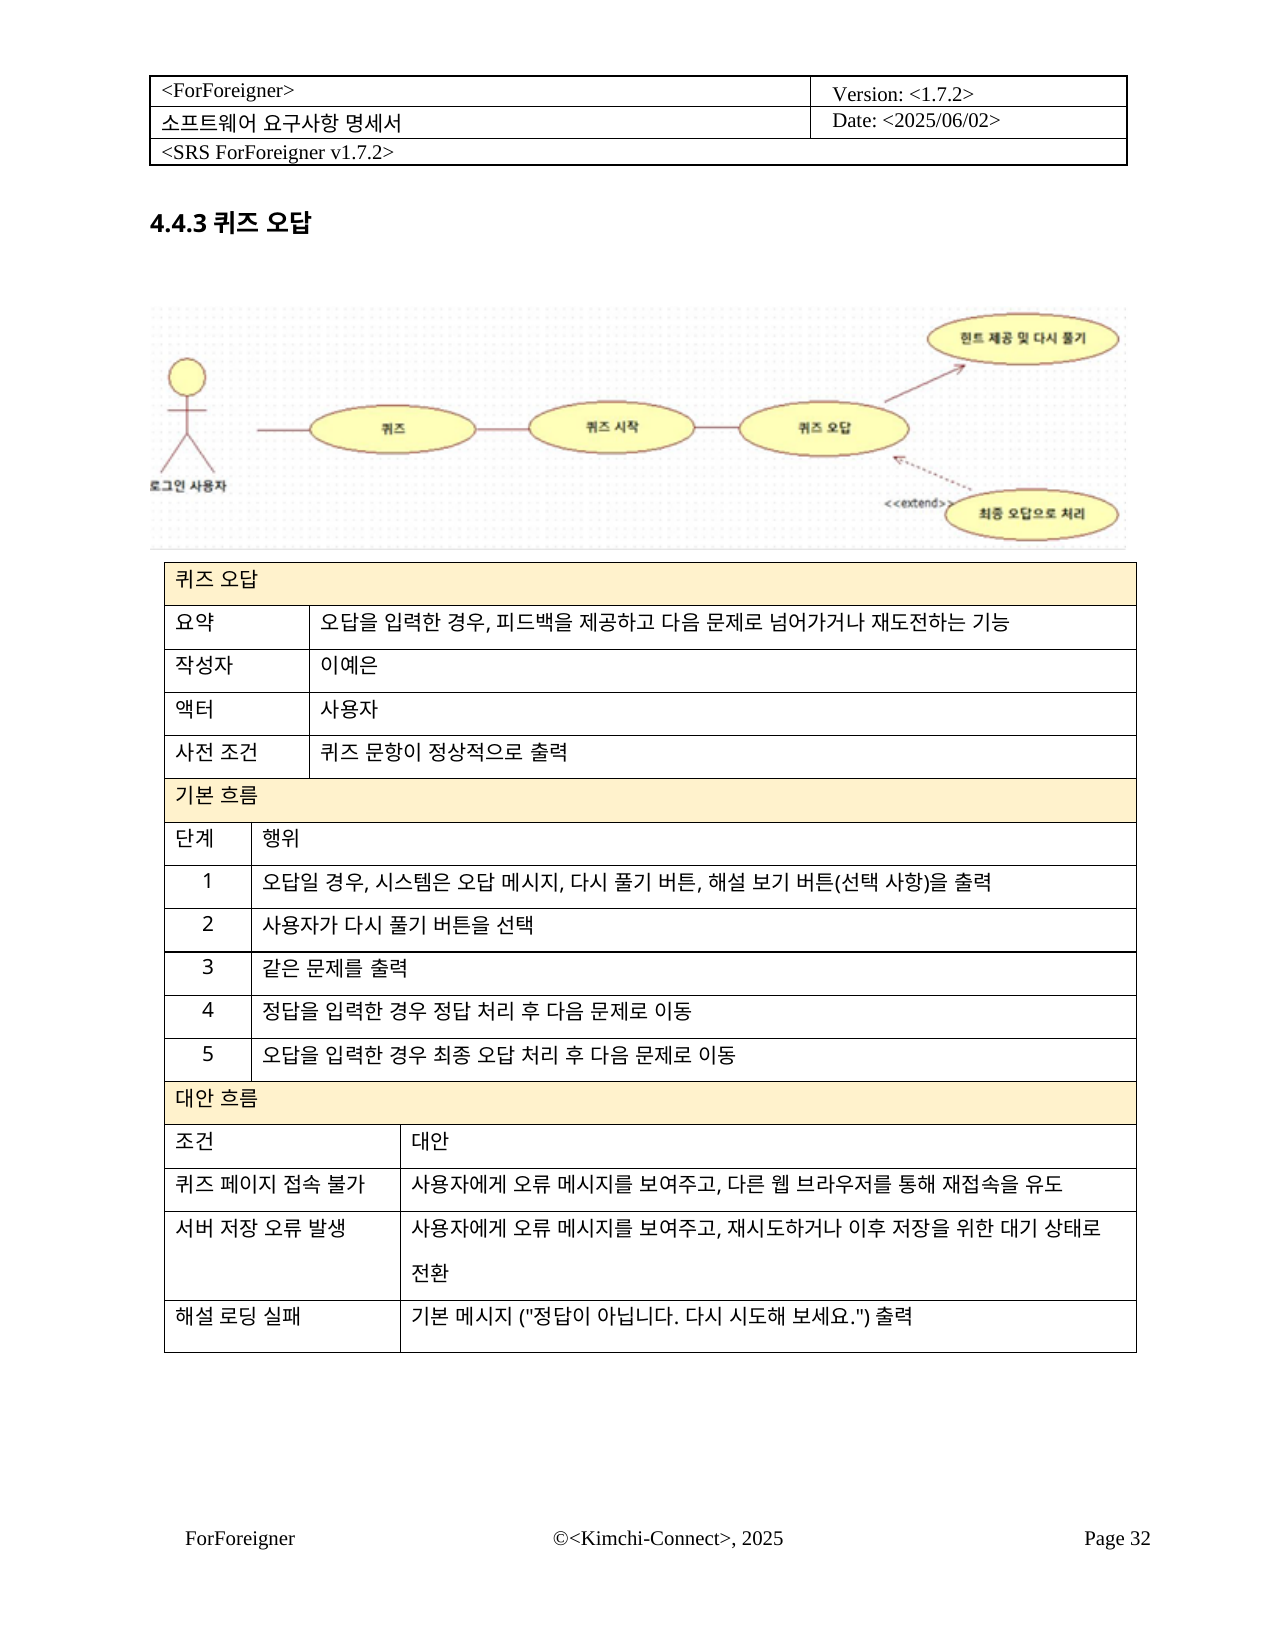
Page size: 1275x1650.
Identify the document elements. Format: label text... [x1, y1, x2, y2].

table_cell 기본 메시지 ("정답이 아닙니다. 다시 시도해 보세요.") 출력 [401, 1301, 1136, 1352]
table_cell 오답을 입력한 경우, 피드백을 제공하고 다음 문제로 넘어가거나 재도전하는 기능 [310, 606, 1136, 649]
table_cell 퀴즈 페이지 접속 불가 [165, 1169, 400, 1211]
subtitle 4.4.3 퀴즈 오답 [150, 203, 1125, 239]
table_cell 오답일 경우, 시스템은 오답 메시지, 다시 풀기 버튼, 해설 보기 버튼(선택 사항)을 출력 [252, 866, 1136, 908]
table_cell 작성자 [165, 650, 309, 692]
table_cell 요약 [165, 606, 309, 649]
table_cell 1 [165, 866, 251, 908]
table_cell 대안 흐름 [165, 1082, 1136, 1124]
table_cell 해설 로딩 실패 [165, 1301, 400, 1352]
table_cell 사용자에게 오류 메시지를 보여주고, 재시도하거나 이후 저장을 위한 대기 상태로 전환 [401, 1212, 1136, 1299]
table_cell 5 [165, 1039, 251, 1081]
table_header 퀴즈 오답 [165, 563, 1136, 605]
table_cell 4 [165, 996, 251, 1038]
table_cell 단계 [165, 823, 251, 865]
table_cell 사용자 [310, 693, 1136, 735]
table_cell 퀴즈 문항이 정상적으로 출력 [310, 736, 1136, 778]
table_cell 사전 조건 [165, 736, 309, 778]
table_cell 정답을 입력한 경우 정답 처리 후 다음 문제로 이동 [252, 996, 1136, 1038]
table_cell 행위 [252, 823, 1136, 865]
table_cell 3 [165, 953, 251, 994]
table_cell 조건 [165, 1125, 400, 1167]
picture [150, 306, 1128, 551]
table_cell 사용자에게 오류 메시지를 보여주고, 다른 웹 브라우저를 통해 재접속을 유도 [401, 1169, 1136, 1211]
table_cell 오답을 입력한 경우 최종 오답 처리 후 다음 문제로 이동 [252, 1039, 1136, 1081]
table_cell 이예은 [310, 650, 1136, 692]
table_cell 2 [165, 909, 251, 951]
table_cell 대안 [401, 1125, 1136, 1167]
table_cell 기본 흐름 [165, 779, 1136, 822]
table_cell 서버 저장 오류 발생 [165, 1212, 400, 1299]
table_cell 사용자가 다시 풀기 버튼을 선택 [252, 909, 1136, 951]
table_cell 액터 [165, 693, 309, 735]
table_cell 같은 문제를 출력 [252, 953, 1136, 994]
